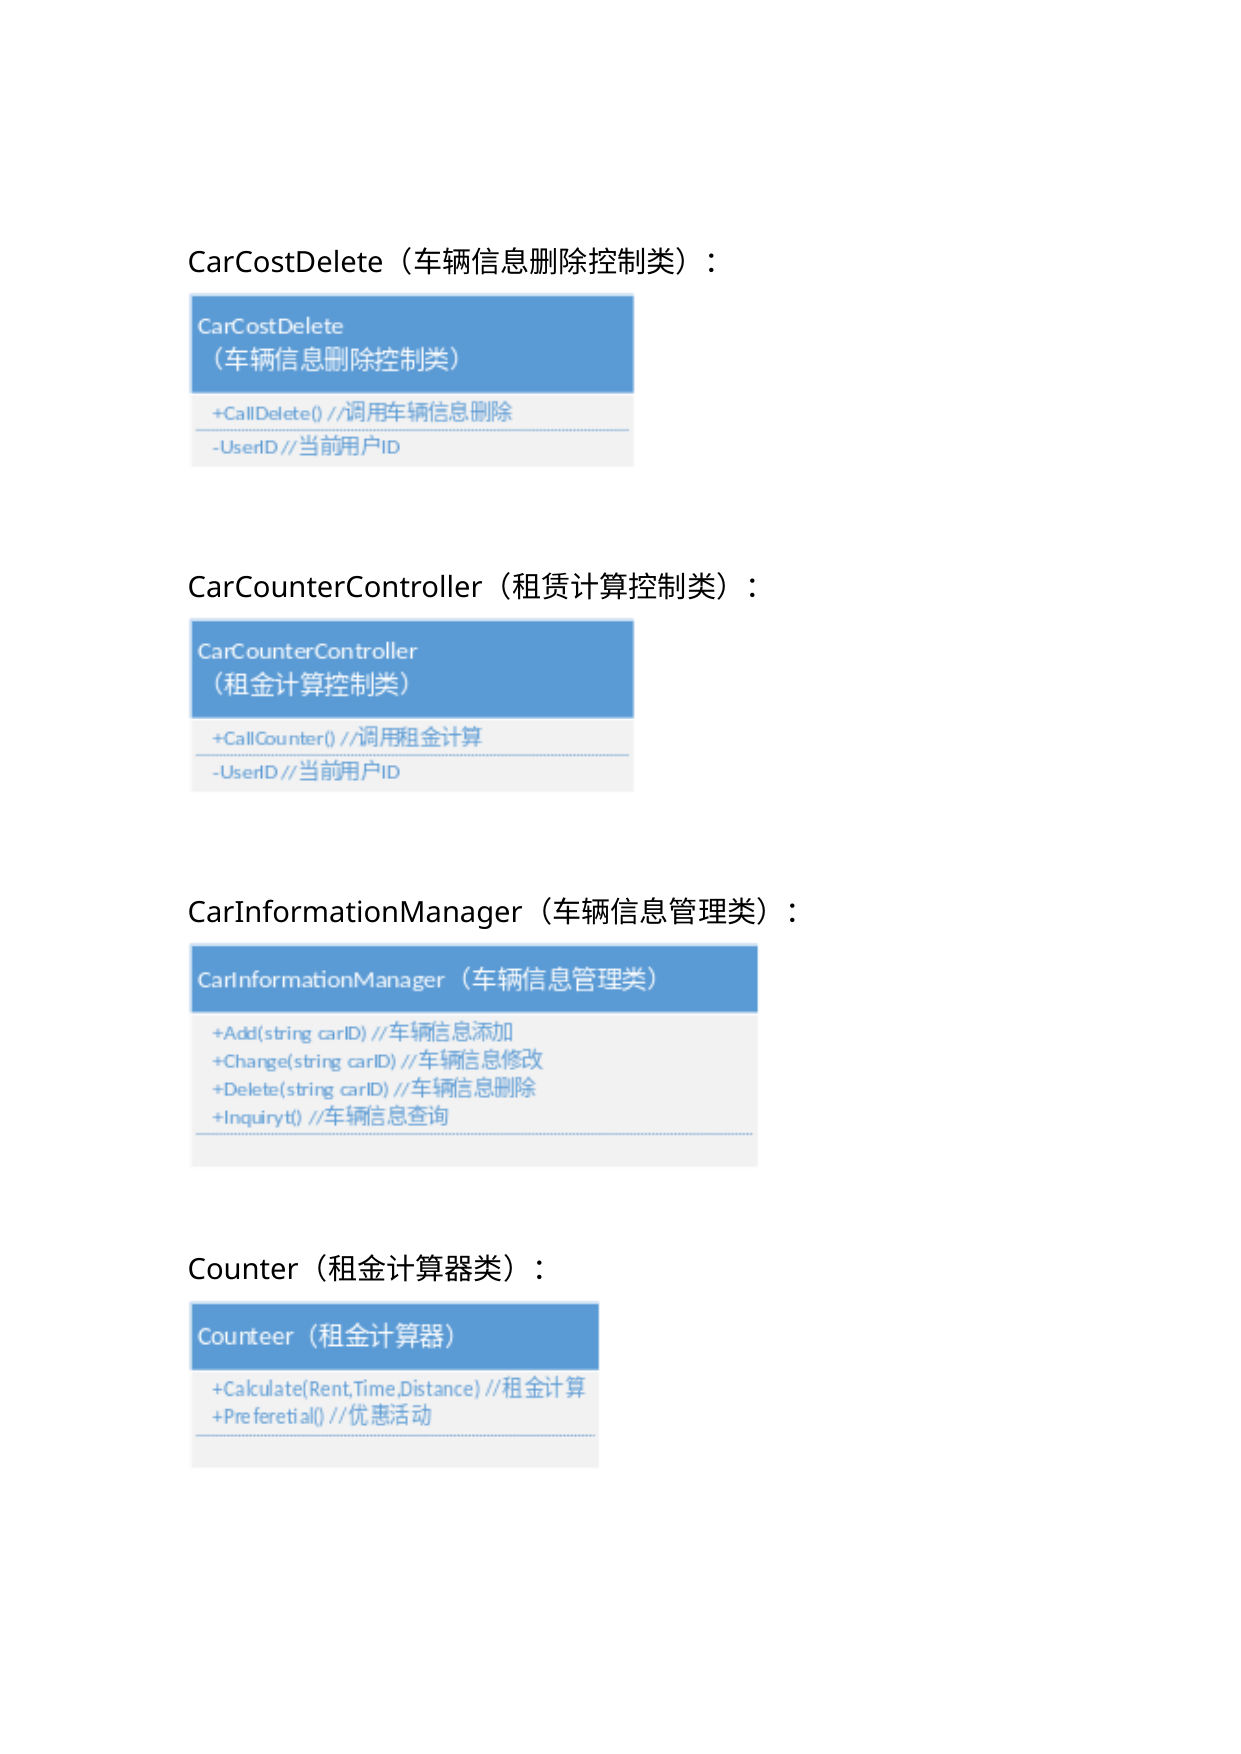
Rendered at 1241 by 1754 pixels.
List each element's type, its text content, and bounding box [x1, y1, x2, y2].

text Counter（租金计算器类）： [187, 1234, 1053, 1299]
text CarInformationManager（车辆信息管理类）： [187, 877, 1053, 942]
text CarCostDelete（车辆信息删除控制类）： [187, 227, 1053, 292]
text CarCounterController（租赁计算控制类）： [187, 552, 1053, 617]
